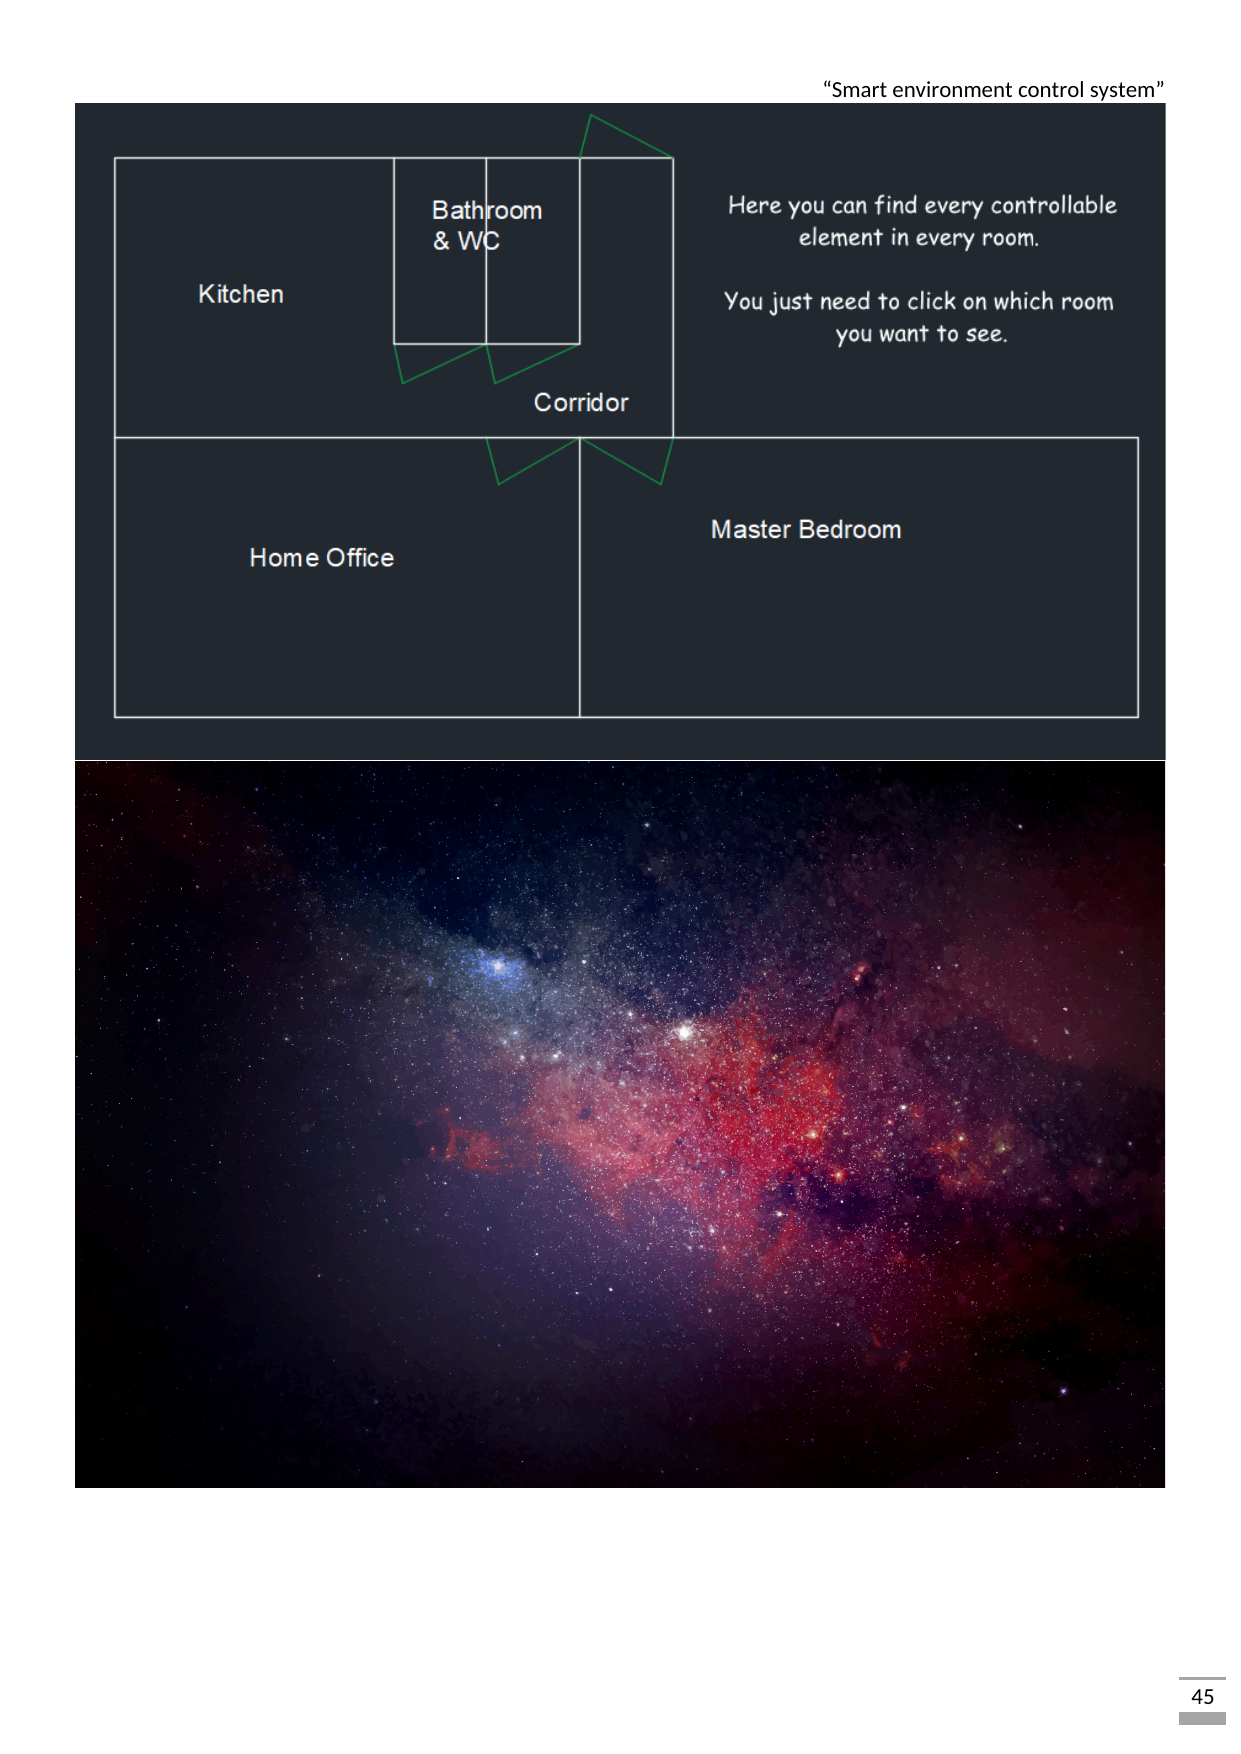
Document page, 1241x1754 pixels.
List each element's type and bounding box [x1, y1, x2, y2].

picture [75, 761, 1166, 1488]
picture [75, 103, 1166, 760]
